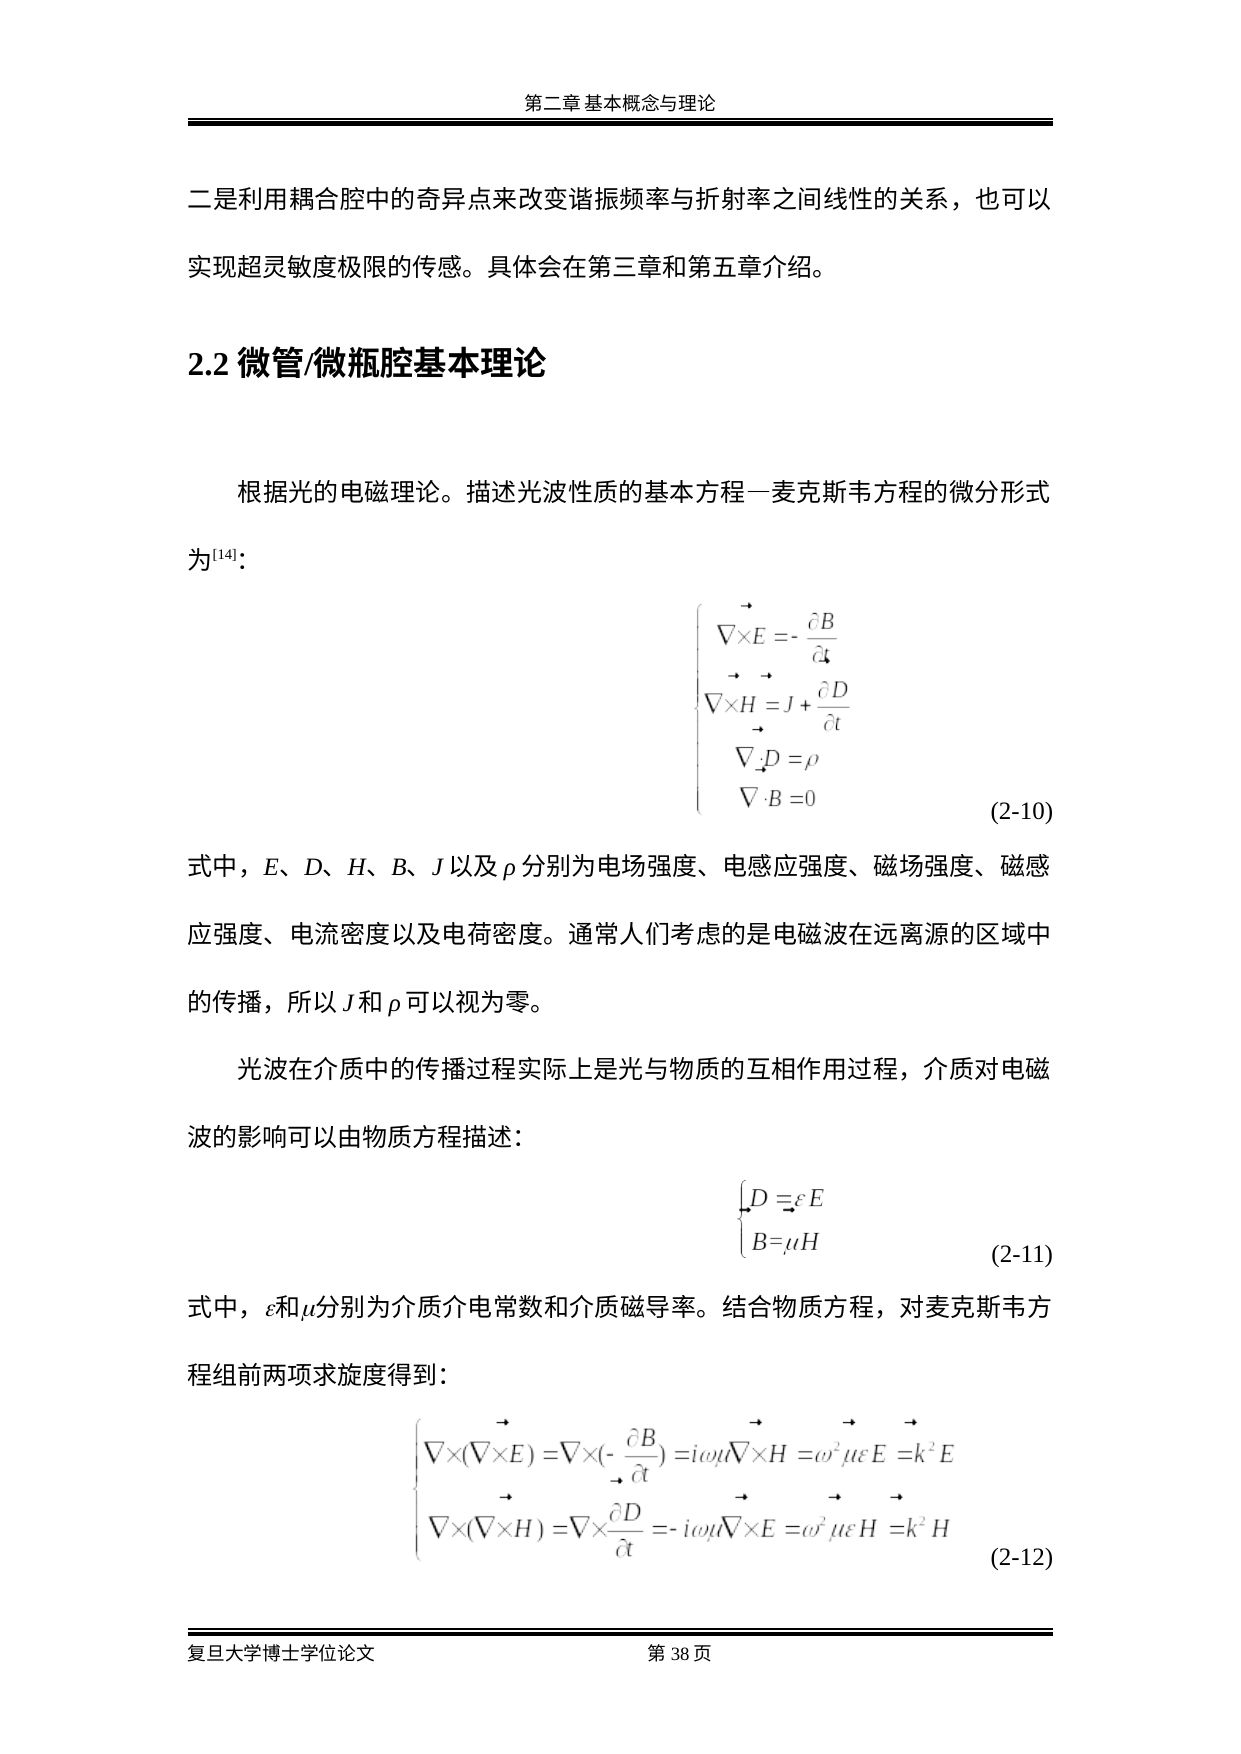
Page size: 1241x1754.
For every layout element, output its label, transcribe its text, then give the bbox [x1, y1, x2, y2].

text (2-12) [187, 1408, 1053, 1577]
text (2-11) [187, 1170, 1053, 1272]
text 式中，E、D、H、B、J以及ρ分别为电场强度、电感应强度、磁场强度、磁感应强度、电流密度以及电荷密度。通常人们考虑的是电磁波在远离源的区域中的传播，所以J和ρ可以视为零。 [187, 830, 1053, 1034]
subtitle 2.2 微管/微瓶腔基本理论 [187, 327, 1053, 395]
text (2-10) [187, 593, 1053, 830]
text 根据光的电磁理论。描述光波性质的基本方程—麦克斯韦方程的微分形式为[14]： [187, 457, 1053, 593]
text 光波在介质中的传播过程实际上是光与物质的互相作用过程，介质对电磁波的影响可以由物质方程描述： [187, 1034, 1053, 1170]
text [187, 164, 1053, 300]
text 式中，和分别为介质介电常数和介质磁导率。结合物质方程，对麦克斯韦方程组前两项求旋度得到： [187, 1272, 1053, 1408]
